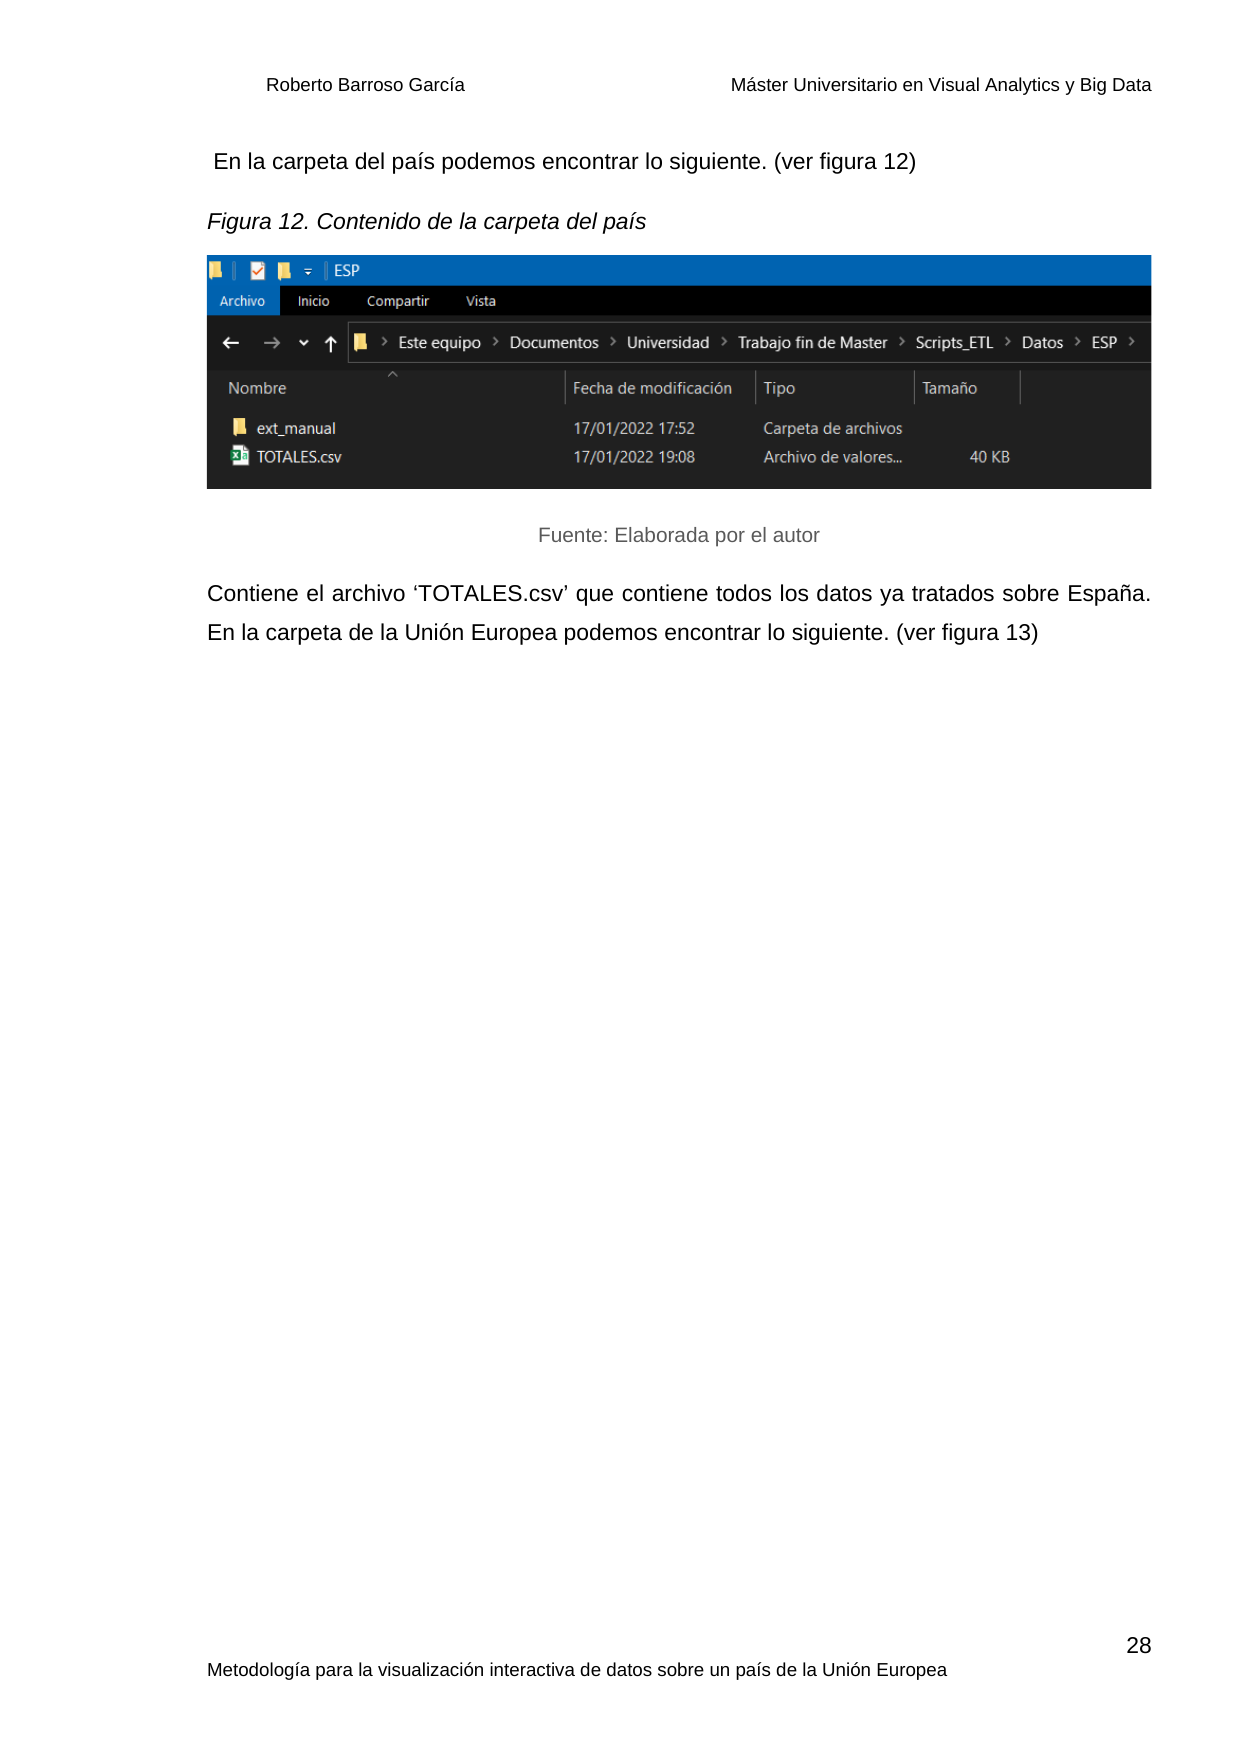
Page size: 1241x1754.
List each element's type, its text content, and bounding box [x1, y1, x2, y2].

text Figura 12. Contenido de la carpeta del país [207, 208, 1152, 234]
text Contiene el archivo ‘TOTALES.csv’ que contiene todos los datos ya tratados sobre España. En la carpeta de la Unión Europea podemos encontrar lo siguiente. (ver figura 13) [207, 579, 1152, 645]
text En la carpeta del país podemos encontrar lo siguiente. (ver figura 12) [207, 148, 1152, 174]
picture [206, 255, 1152, 489]
text Fuente: Elaborada por el autor [207, 523, 1152, 547]
